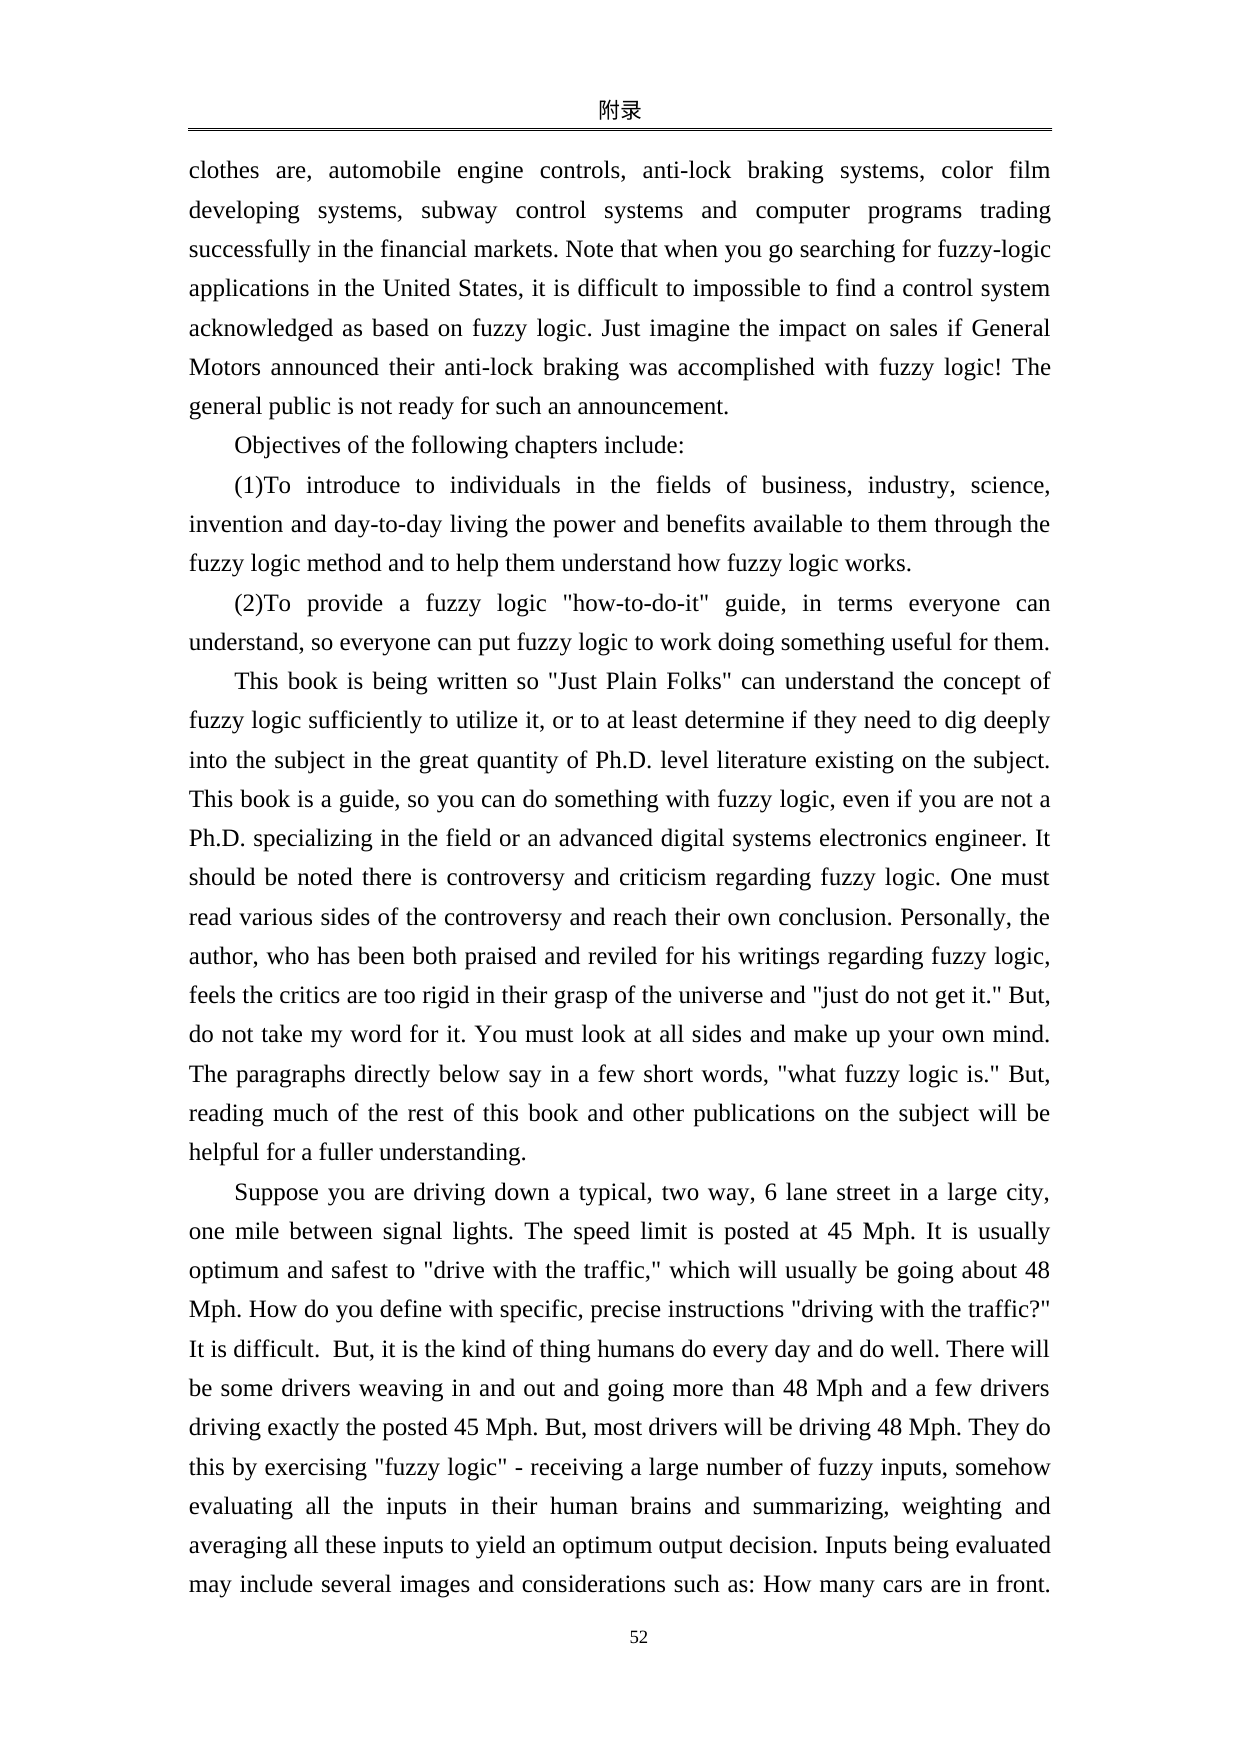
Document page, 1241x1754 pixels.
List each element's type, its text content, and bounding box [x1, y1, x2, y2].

text Objectives of the following chapters include: [189, 425, 1052, 464]
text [189, 1171, 1052, 1603]
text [189, 150, 1052, 425]
text This book is being written so "Just Plain Folks" can understand the concept of fuzzy logic sufficiently to utilize it, or to at least determine if they need to dig deeply into the subject in the great quantity of Ph.D. level literature existing on the subject. This book is a guide, so you can do something with fuzzy logic, even if you are not a Ph.D. specializing in the field or an advanced digital systems electronics engineer. It should be noted there is controversy and criticism regarding fuzzy logic. One must read various sides of the controversy and reach their own conclusion. Personally, the author, who has been both praised and reviled for his writings regarding fuzzy logic, feels the critics are too rigid in their grasp of the universe and "just do not get it." But, do not take my word for it. You must look at all sides and make up your own mind. The paragraphs directly below say in a few short words, "what fuzzy logic is." But, reading much of the rest of this book and other publications on the subject will be helpful for a fuller understanding. [189, 661, 1052, 1171]
text (1)To introduce to individuals in the fields of business, industry, science, invention and day-to-day living the power and benefits available to them through the fuzzy logic method and to help them understand how fuzzy logic works. [189, 464, 1052, 582]
text (2)To provide a fuzzy logic "how-to-do-it" guide, in terms everyone can understand, so everyone can put fuzzy logic to work doing something useful for them. [189, 582, 1052, 661]
